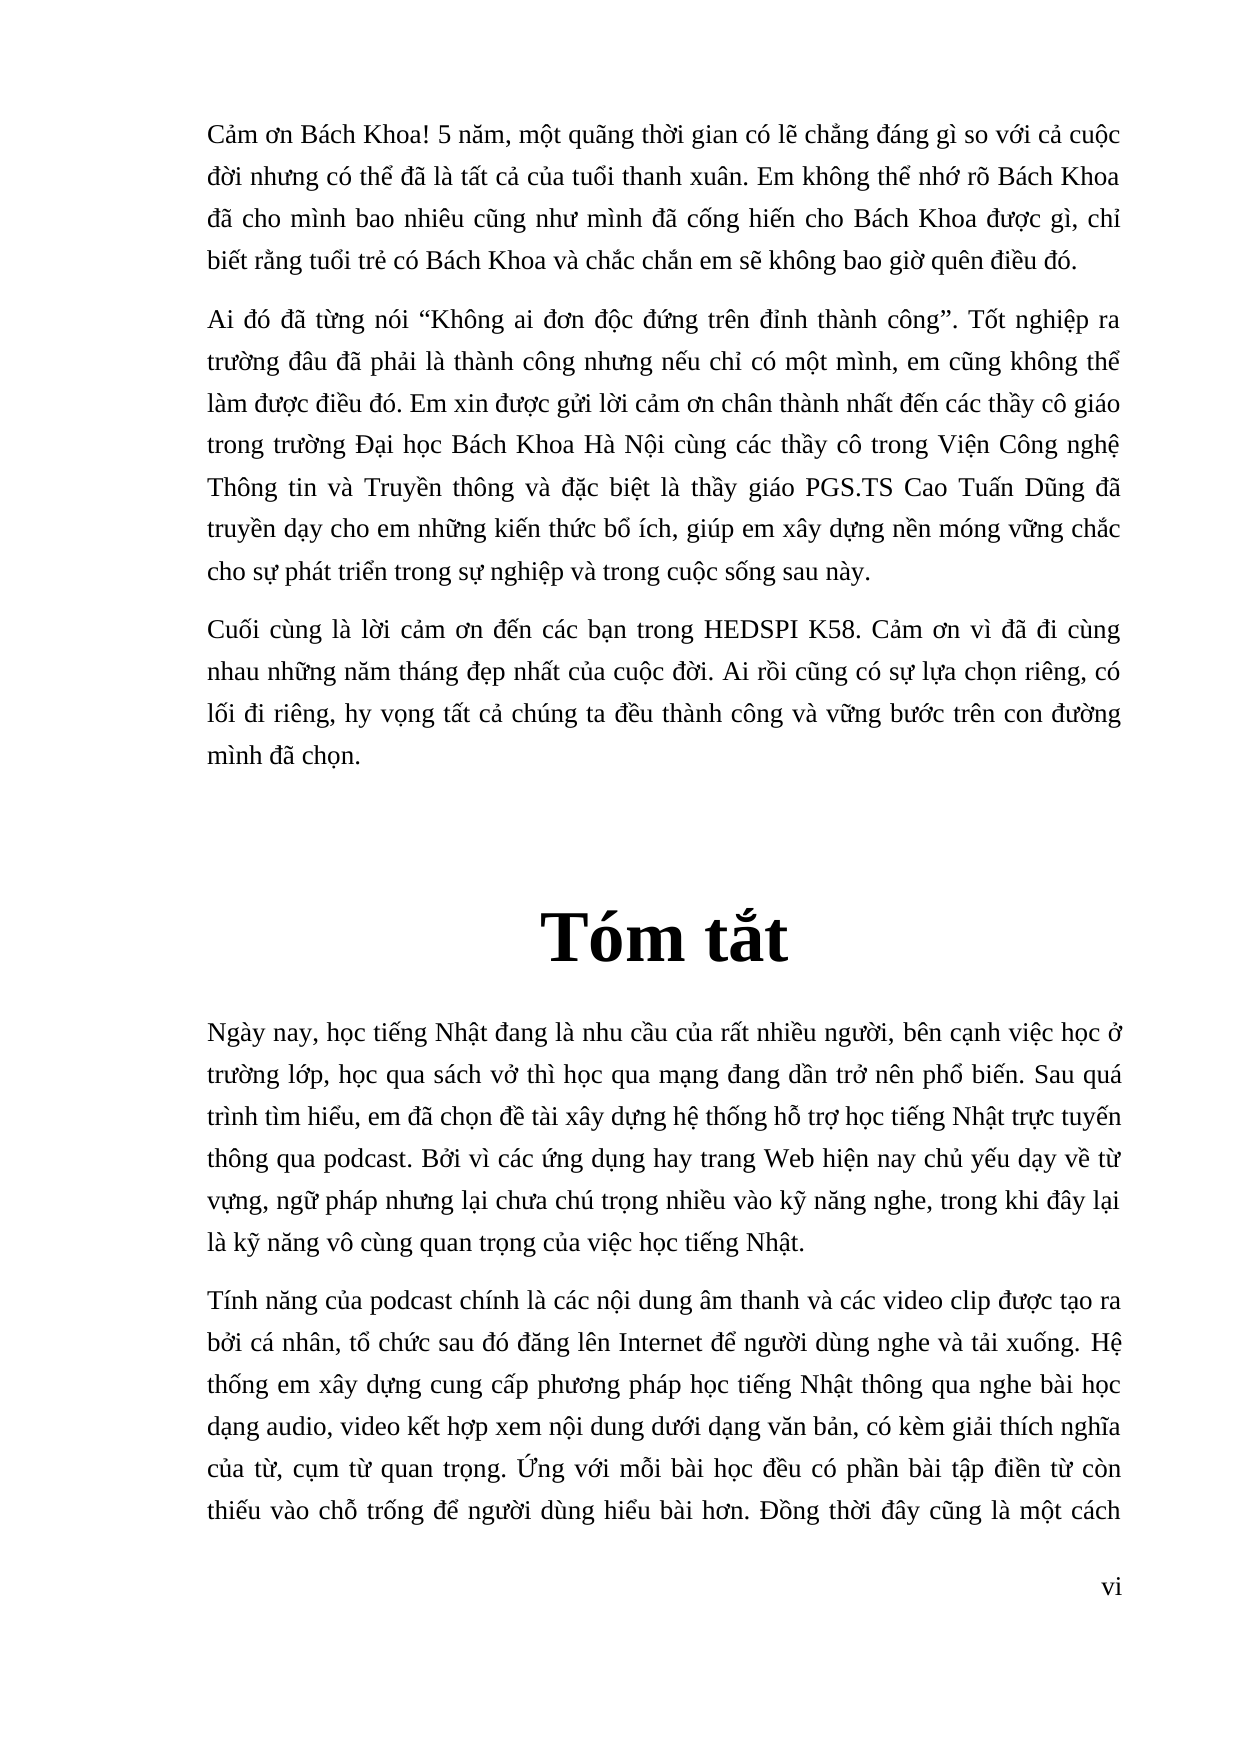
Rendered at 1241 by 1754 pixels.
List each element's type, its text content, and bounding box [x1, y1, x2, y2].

subtitle Tóm tắt [540, 894, 789, 978]
text Cảm ơn Bách Khoa! 5 năm, một quãng thời gian có lẽ chẳng đáng gì so với cả cuộc đời nhưng có thể đã là tất cả của tuổi thanh xuân. Em không thể nhớ rõ Bách Khoa đã cho mình bao nhiêu cũng như mình đã cống hiến cho Bách Khoa được gì, chỉ biết rằng tuổi trẻ có Bách Khoa và chắc chắn em sẽ không bao giờ quên điều đó. [207, 118, 1122, 275]
text Ai đó đã từng nói “Không ai đơn độc đứng trên đỉnh thành công”. Tốt nghiệp ra trường đâu đã phải là thành công nhưng nếu chỉ có một mình, em cũng không thể làm được điều đó. Em xin được gửi lời cảm ơn chân thành nhất đến các thầy cô giáo trong trường Đại học Bách Khoa Hà Nội cùng các thầy cô trong Viện Công nghệ Thông tin và Truyền thông và đặc biệt là thầy giáo PGS.TS Cao Tuấn Dũng đã truyền dạy cho em những kiến thức bổ ích, giúp em xây dựng nền móng vững chắc cho sự phát triển trong sự nghiệp và trong cuộc sống sau này. [207, 303, 1122, 586]
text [207, 1284, 1122, 1526]
text Ngày nay, học tiếng Nhật đang là nhu cầu của rất nhiều người, bên cạnh việc học ở trường lớp, học qua sách vở thì học qua mạng đang dần trở nên phổ biến. Sau quá trình tìm hiểu, em đã chọn đề tài xây dựng hệ thống hỗ trợ học tiếng Nhật trực tuyến thông qua podcast. Bởi vì các ứng dụng hay trang Web hiện nay chủ yếu dạy về từ vựng, ngữ pháp nhưng lại chưa chú trọng nhiều vào kỹ năng nghe, trong khi đây lại là kỹ năng vô cùng quan trọng của việc học tiếng Nhật. [207, 798, 1122, 1257]
text Cuối cùng là lời cảm ơn đến các bạn trong HEDSPI K58. Cảm ơn vì đã đi cùng nhau những năm tháng đẹp nhất của cuộc đời. Ai rồi cũng có sự lựa chọn riêng, có lối đi riêng, hy vọng tất cả chúng ta đều thành công và vững bước trên con đường mình đã chọn. [207, 613, 1122, 770]
